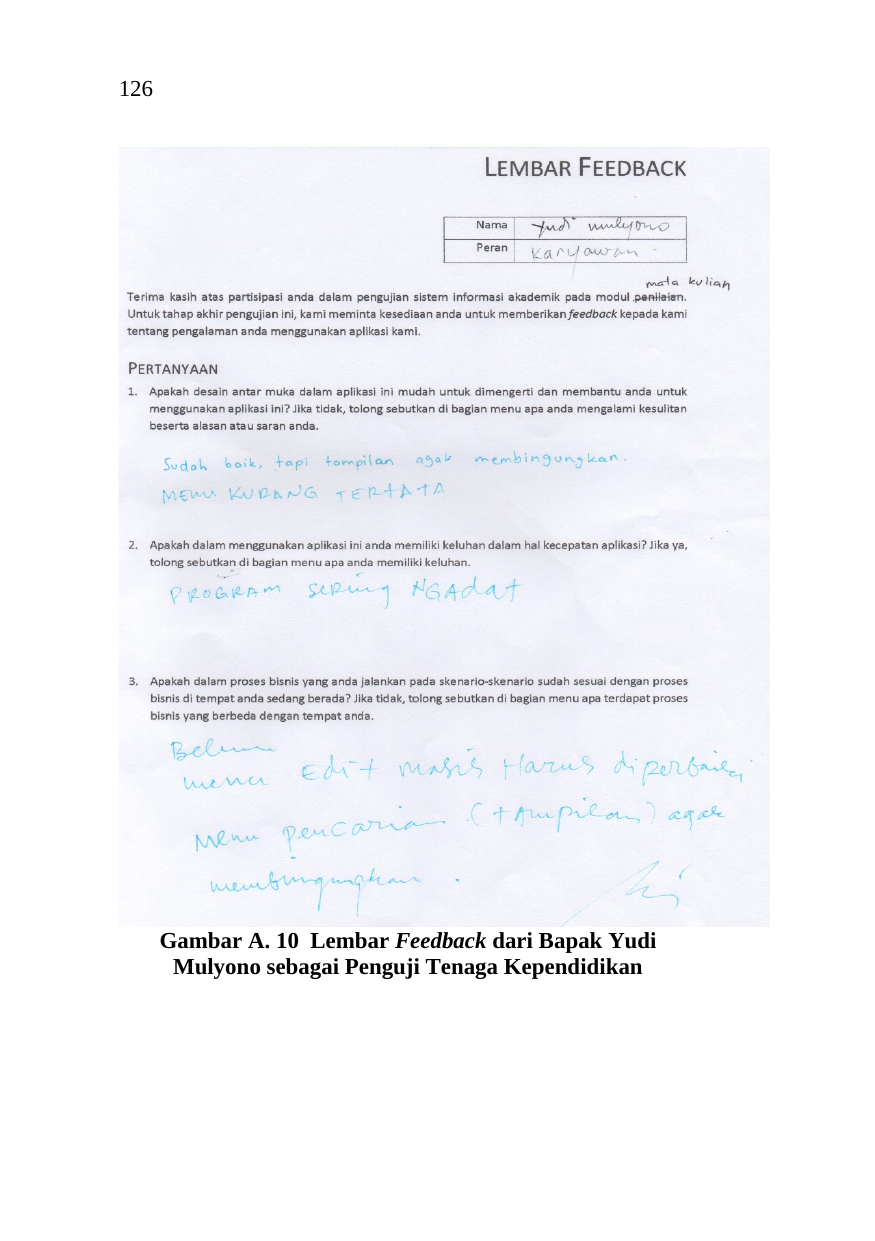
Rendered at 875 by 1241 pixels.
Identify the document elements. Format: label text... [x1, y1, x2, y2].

picture [118, 147, 770, 927]
text Gambar A. 10 Lembar Feedback dari Bapak Yudi Mulyono sebagai Penguji Tenaga Kependidikan [118, 927, 697, 979]
